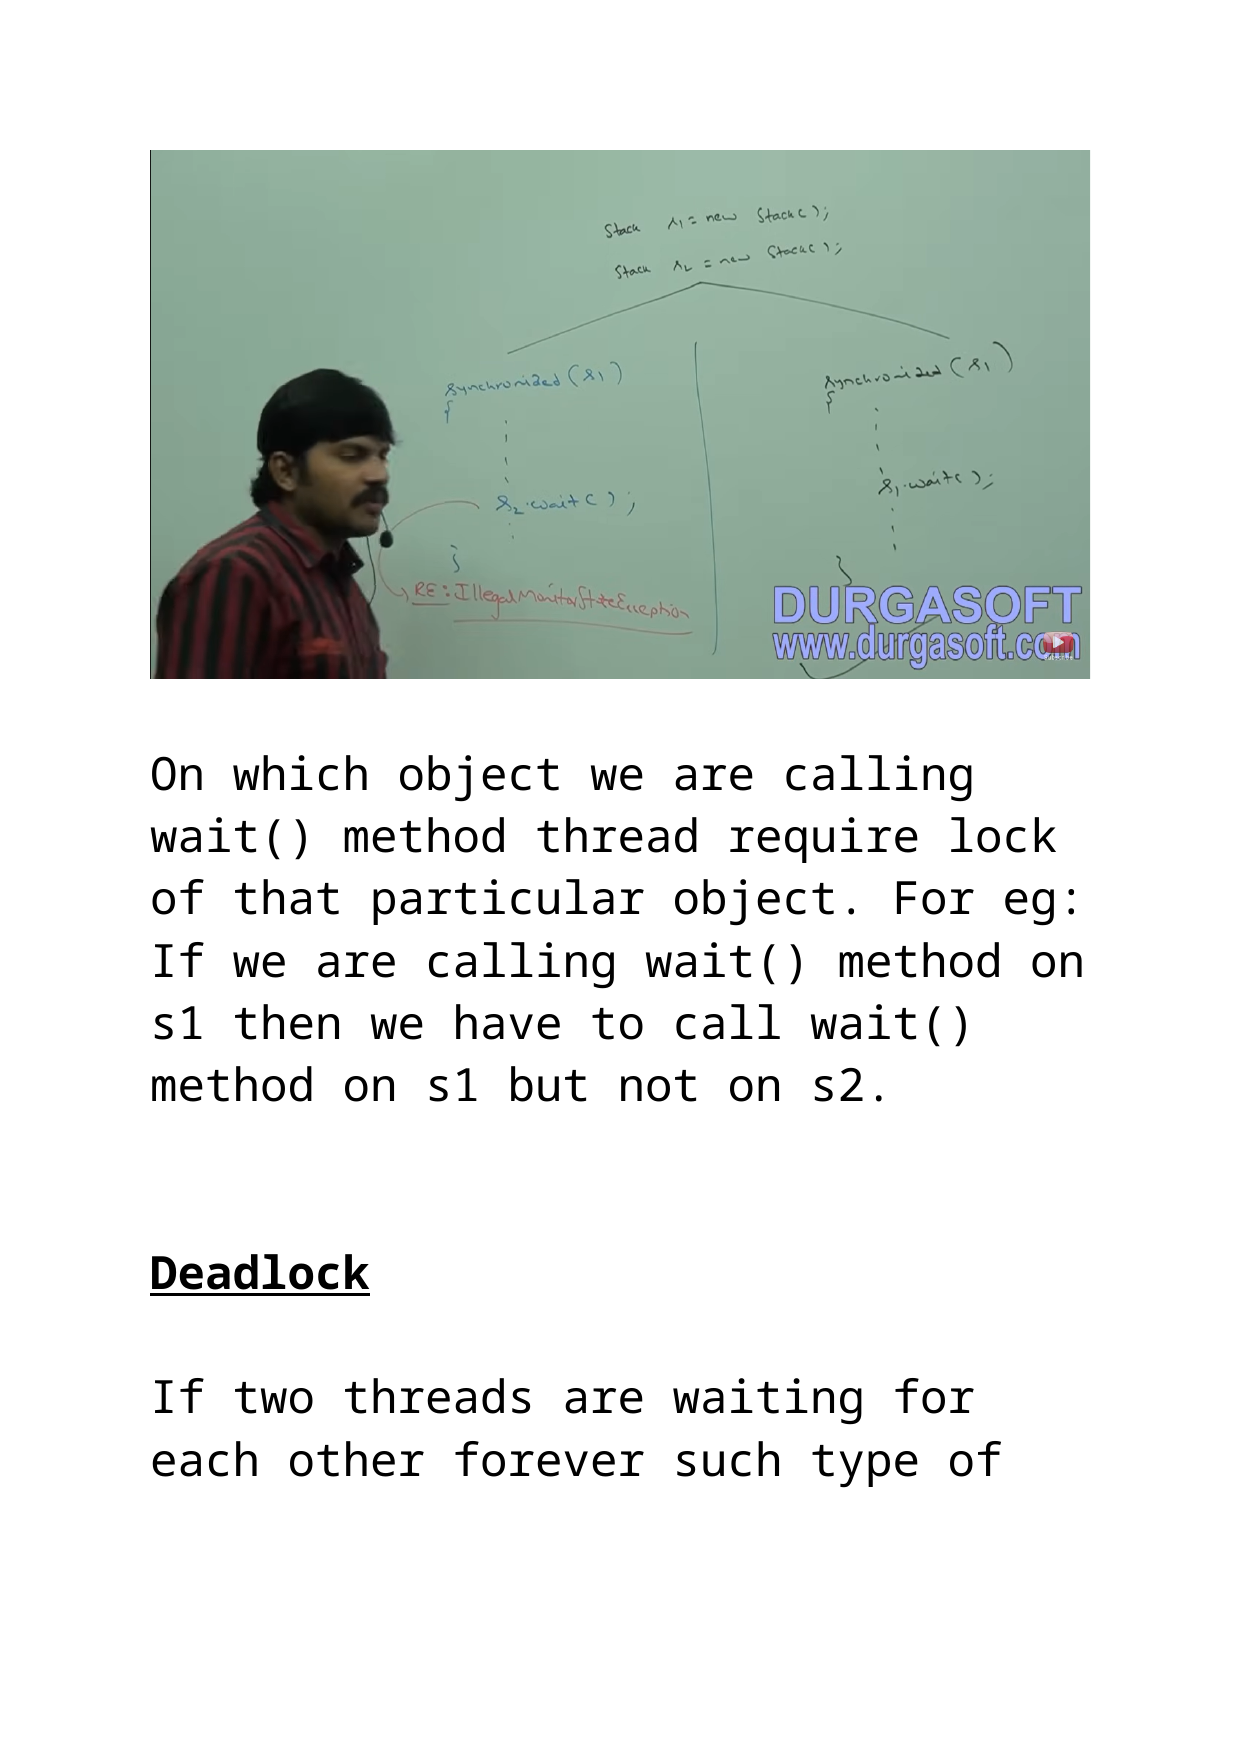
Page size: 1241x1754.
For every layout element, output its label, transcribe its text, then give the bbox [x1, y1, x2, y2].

text Deadlock [150, 1240, 1090, 1302]
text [150, 1365, 1090, 1490]
text On which object we are calling wait() method thread require lock of that particular object. For eg: If we are calling wait() method on s1 then we have to call wait() method on s1 but not on s2. [150, 741, 1090, 1115]
picture [150, 150, 1091, 679]
